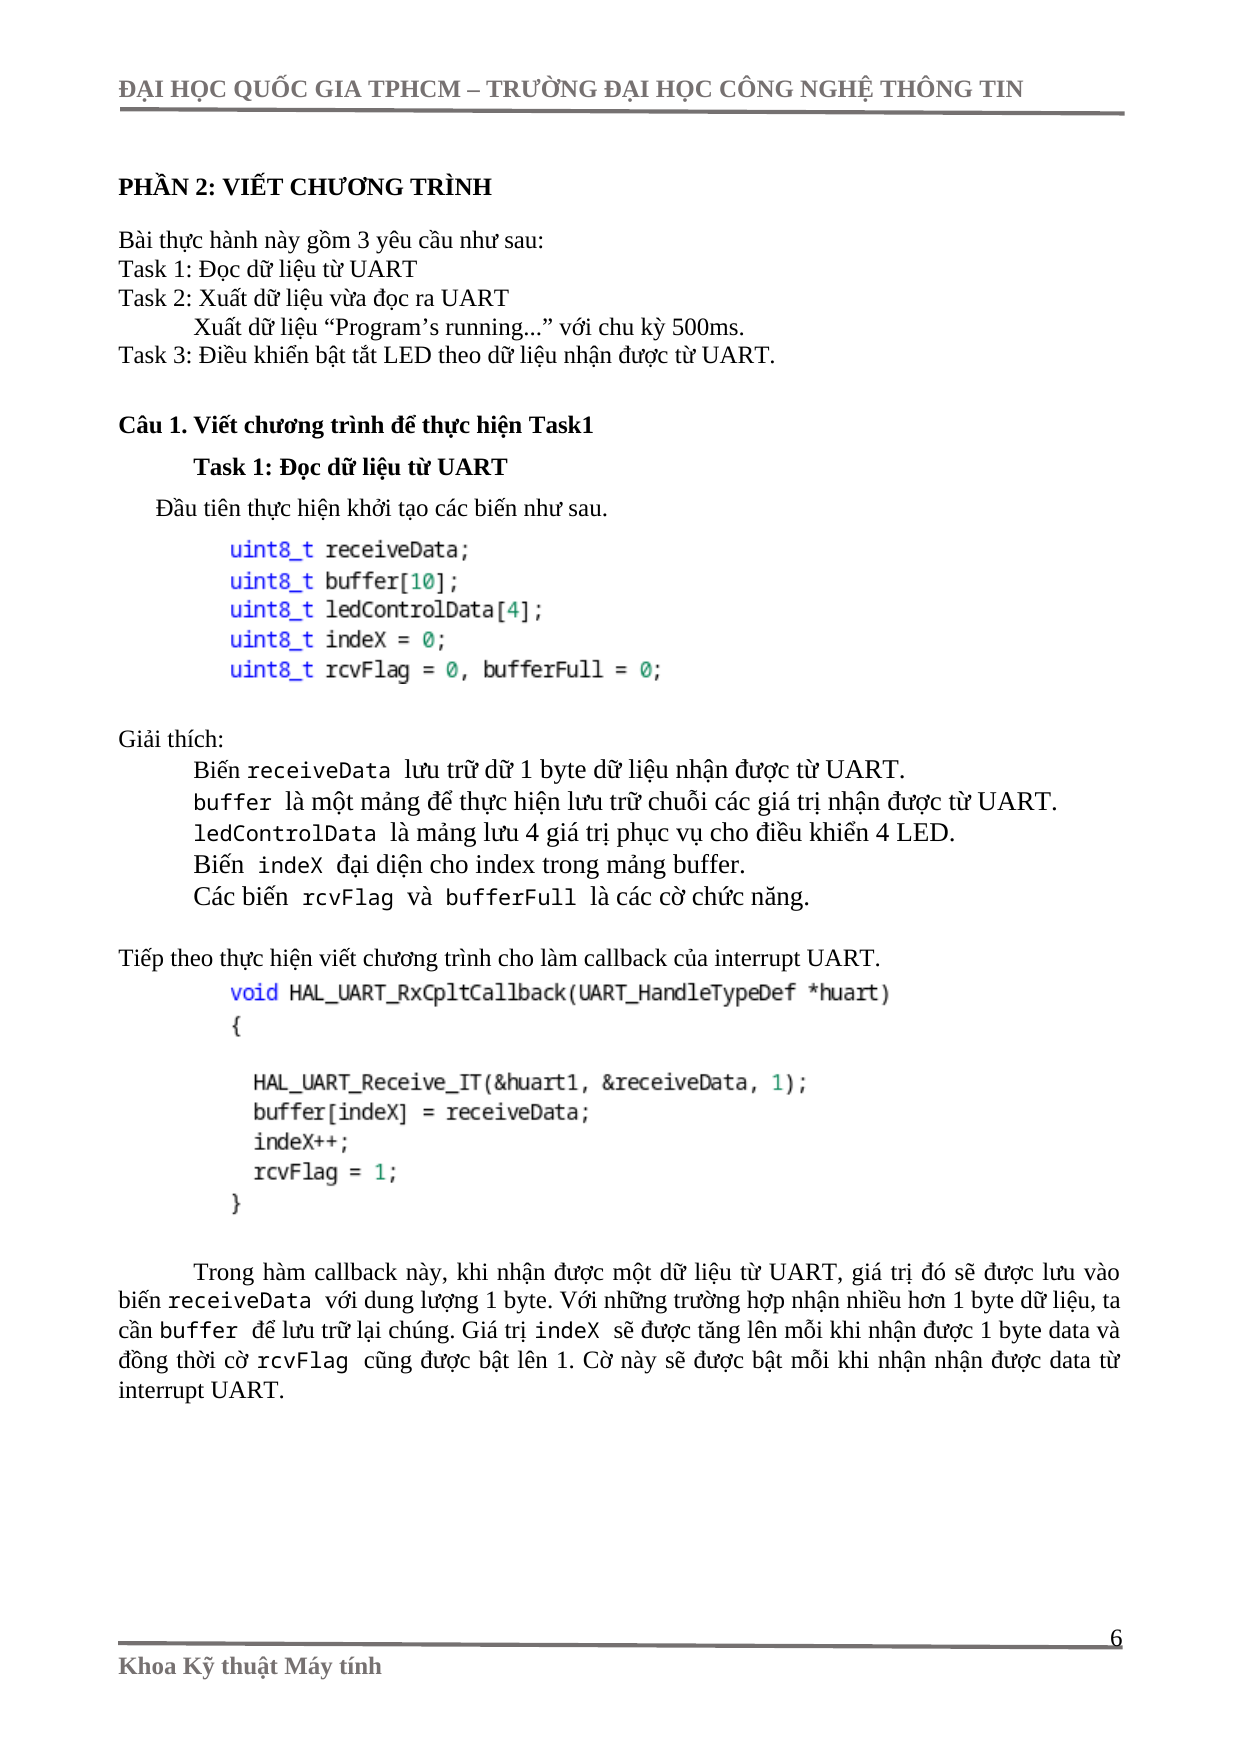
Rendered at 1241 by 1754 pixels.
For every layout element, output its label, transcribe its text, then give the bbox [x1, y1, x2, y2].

text ledControlData là mảng lưu 4 giá trị phục vụ cho điều khiển 4 LED. [118, 817, 1122, 848]
subtitle PHẦN 2: VIẾT CHƯƠNG TRÌNH [118, 172, 1122, 201]
list Task 1: Đọc dữ liệu từ UART [193, 452, 1122, 481]
text Task 1: Đọc dữ liệu từ UART [118, 254, 1122, 283]
text Task 2: Xuất dữ liệu vừa đọc ra UART [118, 283, 1122, 312]
text Trong hàm callback này, khi nhận được một dữ liệu từ UART, giá trị đó sẽ được lưu vào biến receiveData với dung lượng 1 byte. Với những trường hợp nhận nhiều hơn 1 byte dữ liệu, ta cần buffer để lưu trữ lại chúng. Giá trị indeX sẽ được tăng lên mỗi khi nhận được 1 byte data và đồng thời cờ rcvFlag cũng được bật lên 1. Cờ này sẽ được bật mỗi khi nhận nhận được data từ interrupt UART. [118, 1257, 1122, 1403]
text Bài thực hành này gồm 3 yêu cầu như sau: [118, 226, 1122, 254]
text Viết chương trình để thực hiện Task1 [118, 411, 1122, 439]
text Giải thích: [118, 724, 1122, 753]
text Tiếp theo thực hiện viết chương trình cho làm callback của interrupt UART. [118, 943, 1122, 971]
text Biến indeX đại diện cho index trong mảng buffer. [118, 848, 1122, 880]
text buffer là một mảng để thực hiện lưu trữ chuỗi các giá trị nhận được từ UART. [118, 785, 1122, 817]
text Task 3: Điều khiển bật tắt LED theo dữ liệu nhận được từ UART. [118, 341, 1122, 369]
list Đầu tiên thực hiện khởi tạo các biến như sau. [155, 493, 1122, 522]
text Biến receiveData lưu trữ dữ 1 byte dữ liệu nhận được từ UART. [118, 753, 1122, 785]
text Xuất dữ liệu “Program’s running...” với chu kỳ 500ms. [118, 312, 1122, 341]
text Các biến rcvFlag và bufferFull là các cờ chức năng. [118, 880, 1122, 912]
